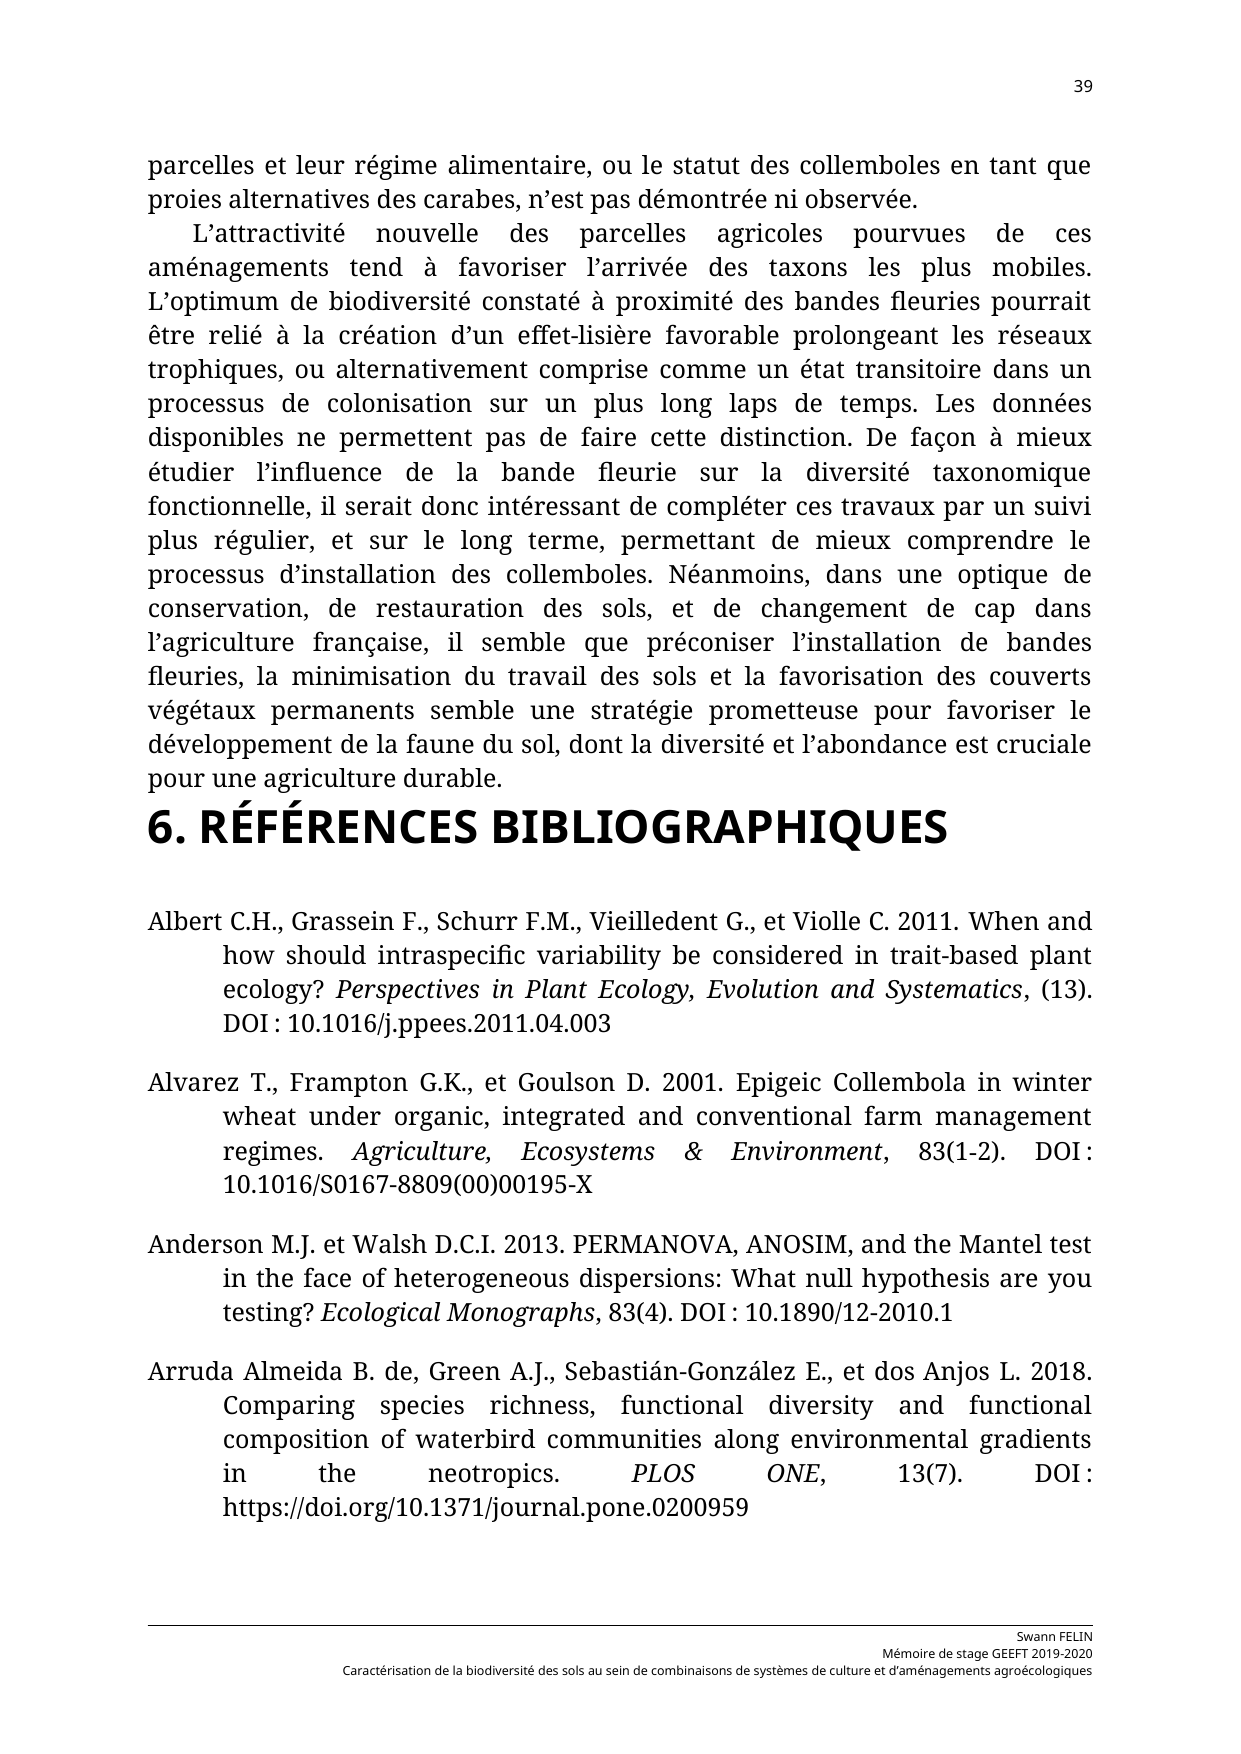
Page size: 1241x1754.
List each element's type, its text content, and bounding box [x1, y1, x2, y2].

text Anderson M.J. et Walsh D.C.I. 2013. PERMANOVA, ANOSIM, and the Mantel test in the face of heterogeneous dispersions: What null hypothesis are you testing? Ecological Monographs, 83(4). DOI : 10.1890/12-2010.1 [148, 1226, 1093, 1328]
text Alvarez T., Frampton G.K., et Goulson D. 2001. Epigeic Collembola in winter wheat under organic, integrated and conventional farm management regimes. Agriculture, Ecosystems & Environment, 83(1‑2). DOI : 10.1016/S0167-8809(00)00195-X [148, 1065, 1093, 1201]
text Arruda Almeida B. de, Green A.J., Sebastián-González E., et dos Anjos L. 2018. Comparing species richness, functional diversity and functional composition of waterbird communities along environmental gradients in the neotropics. PLOS ONE, 13(7). DOI : https://doi.org/10.1371/journal.pone.0200959 [148, 1353, 1093, 1524]
text Albert C.H., Grassein F., Schurr F.M., Vieilledent G., et Violle C. 2011. When and how should intraspecific variability be considered in trait-based plant ecology? Perspectives in Plant Ecology, Evolution and Systematics, (13). DOI : 10.1016/j.ppees.2011.04.003 [148, 904, 1093, 1040]
subtitle Références BIBLIOGRAPHIQUES [148, 795, 1093, 857]
text L’attractivité nouvelle des parcelles agricoles pourvues de ces aménagements tend à favoriser l’arrivée des taxons les plus mobiles. L’optimum de biodiversité constaté à proximité des bandes fleuries pourrait être relié à la création d’un effet-lisière favorable prolongeant les réseaux trophiques, ou alternativement comprise comme un état transitoire dans un processus de colonisation sur un plus long laps de temps. Les données disponibles ne permettent pas de faire cette distinction. De façon à mieux étudier l’influence de la bande fleurie sur la diversité taxonomique fonctionnelle, il serait donc intéressant de compléter ces travaux par un suivi plus régulier, et sur le long terme, permettant de mieux comprendre le processus d’installation des collemboles. Néanmoins, dans une optique de conservation, de restauration des sols, et de changement de cap dans l’agriculture française, il semble que préconiser l’installation de bandes fleuries, la minimisation du travail des sols et la favorisation des couverts végétaux permanents semble une stratégie prometteuse pour favoriser le développement de la faune du sol, dont la diversité et l’abondance est cruciale pour une agriculture durable. [148, 216, 1093, 795]
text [148, 148, 1093, 216]
